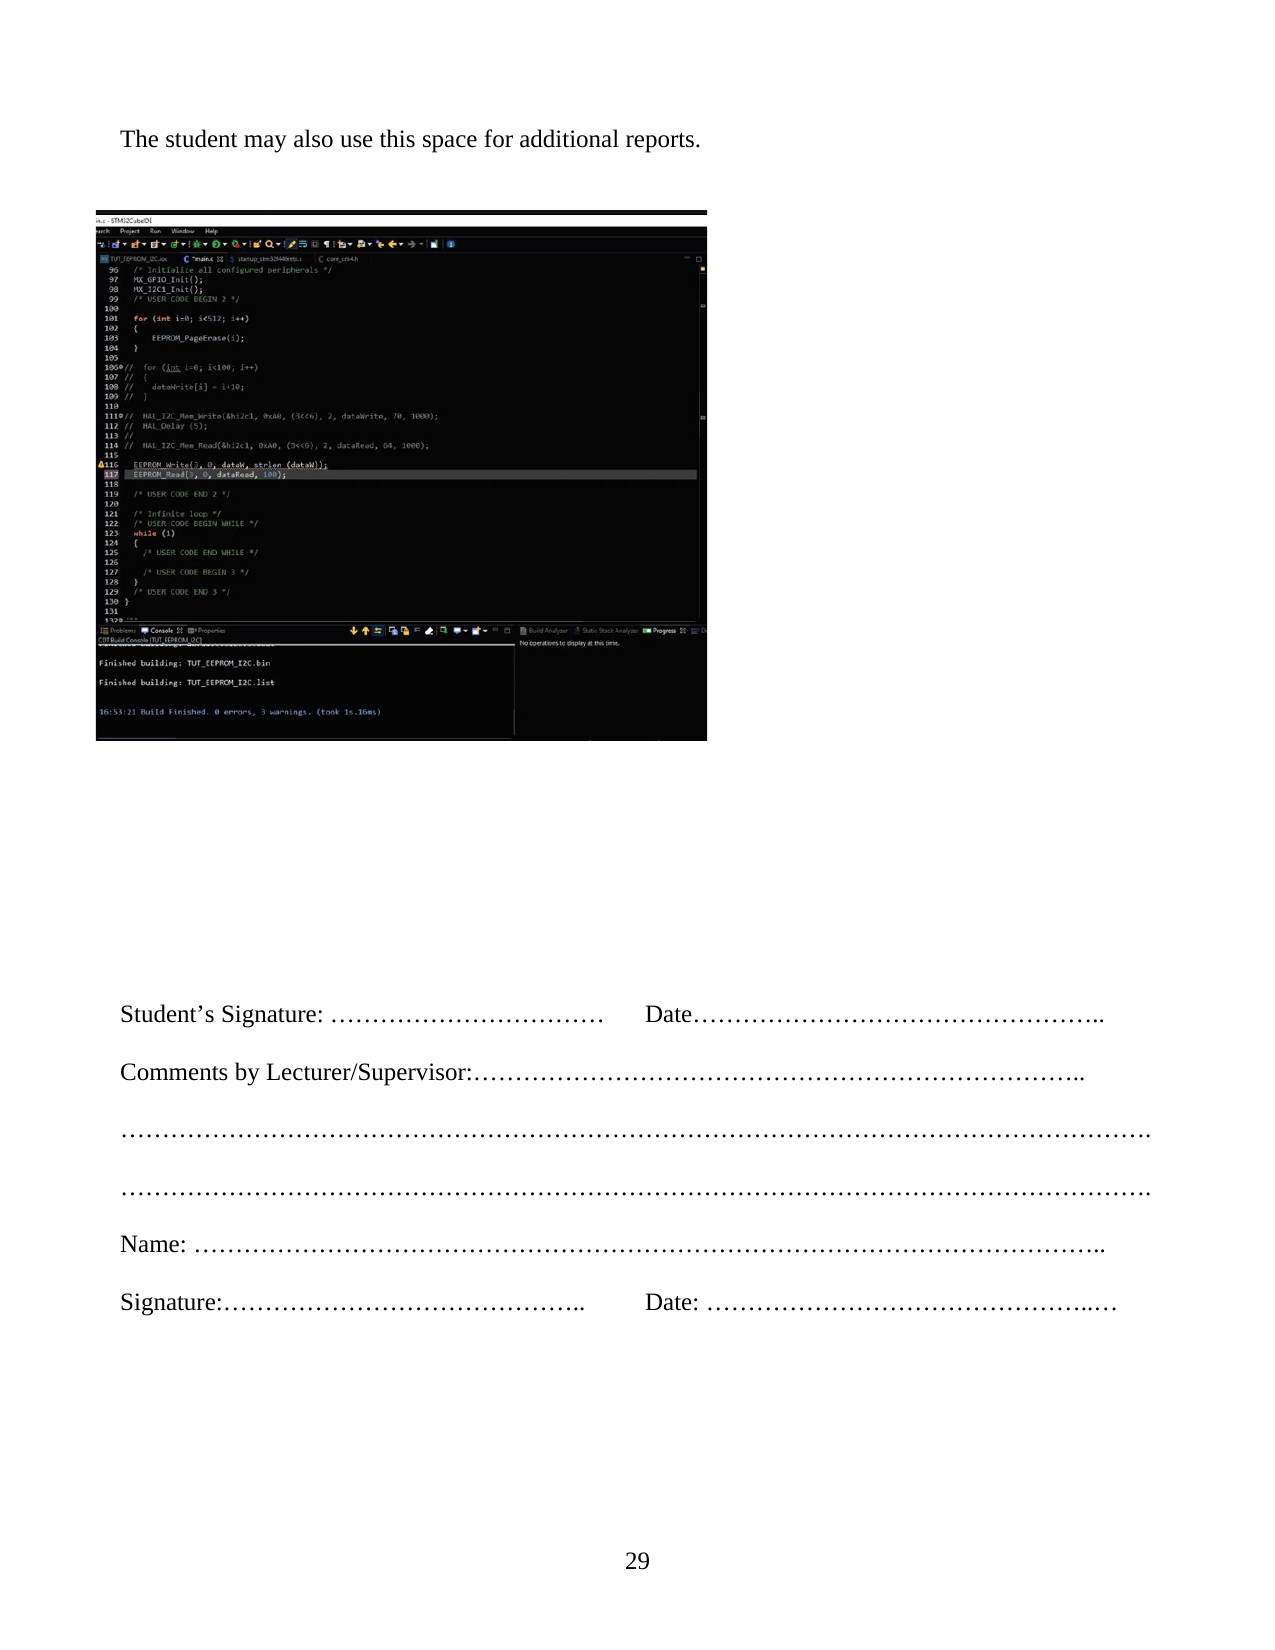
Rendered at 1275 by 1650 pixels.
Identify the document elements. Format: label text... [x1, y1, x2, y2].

text Comments by Lecturer/Supervisor:……………………………………………………………….. [120, 1057, 1239, 1086]
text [120, 125, 724, 153]
text Signature:…………………………………….. Date: ………………………………………..… [120, 1287, 1239, 1316]
text ……………………………………………………………………………………………………………. [120, 1114, 1239, 1143]
picture [95, 210, 708, 741]
text Student’s Signature: …………………………… Date………………………………………….. [120, 999, 1239, 1028]
text ……………………………………………………………………………………………………………. Name: ……………………………………………………………………………………………….. [120, 1172, 1153, 1258]
